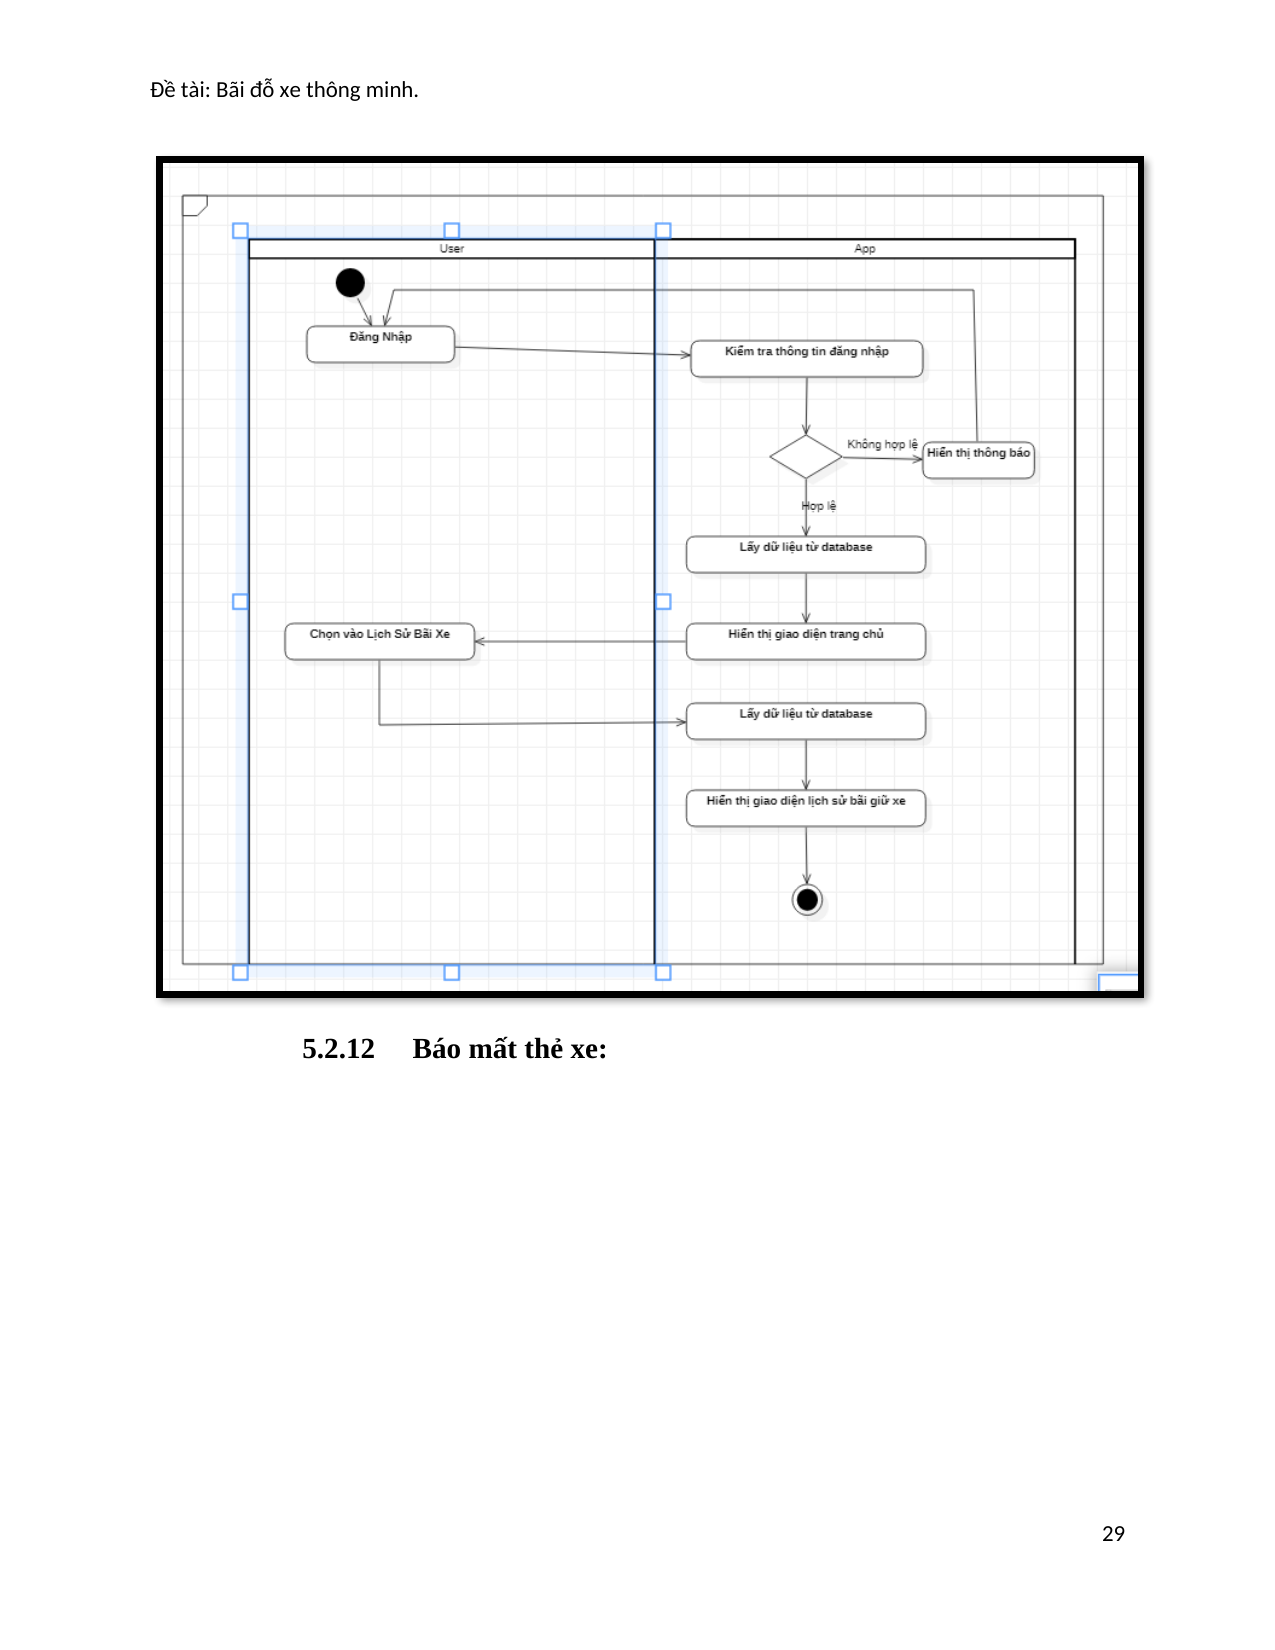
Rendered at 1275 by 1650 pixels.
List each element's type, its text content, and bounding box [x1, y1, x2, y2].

text Báo mất thẻ xe: [375, 1031, 1125, 1065]
picture [163, 163, 1138, 991]
